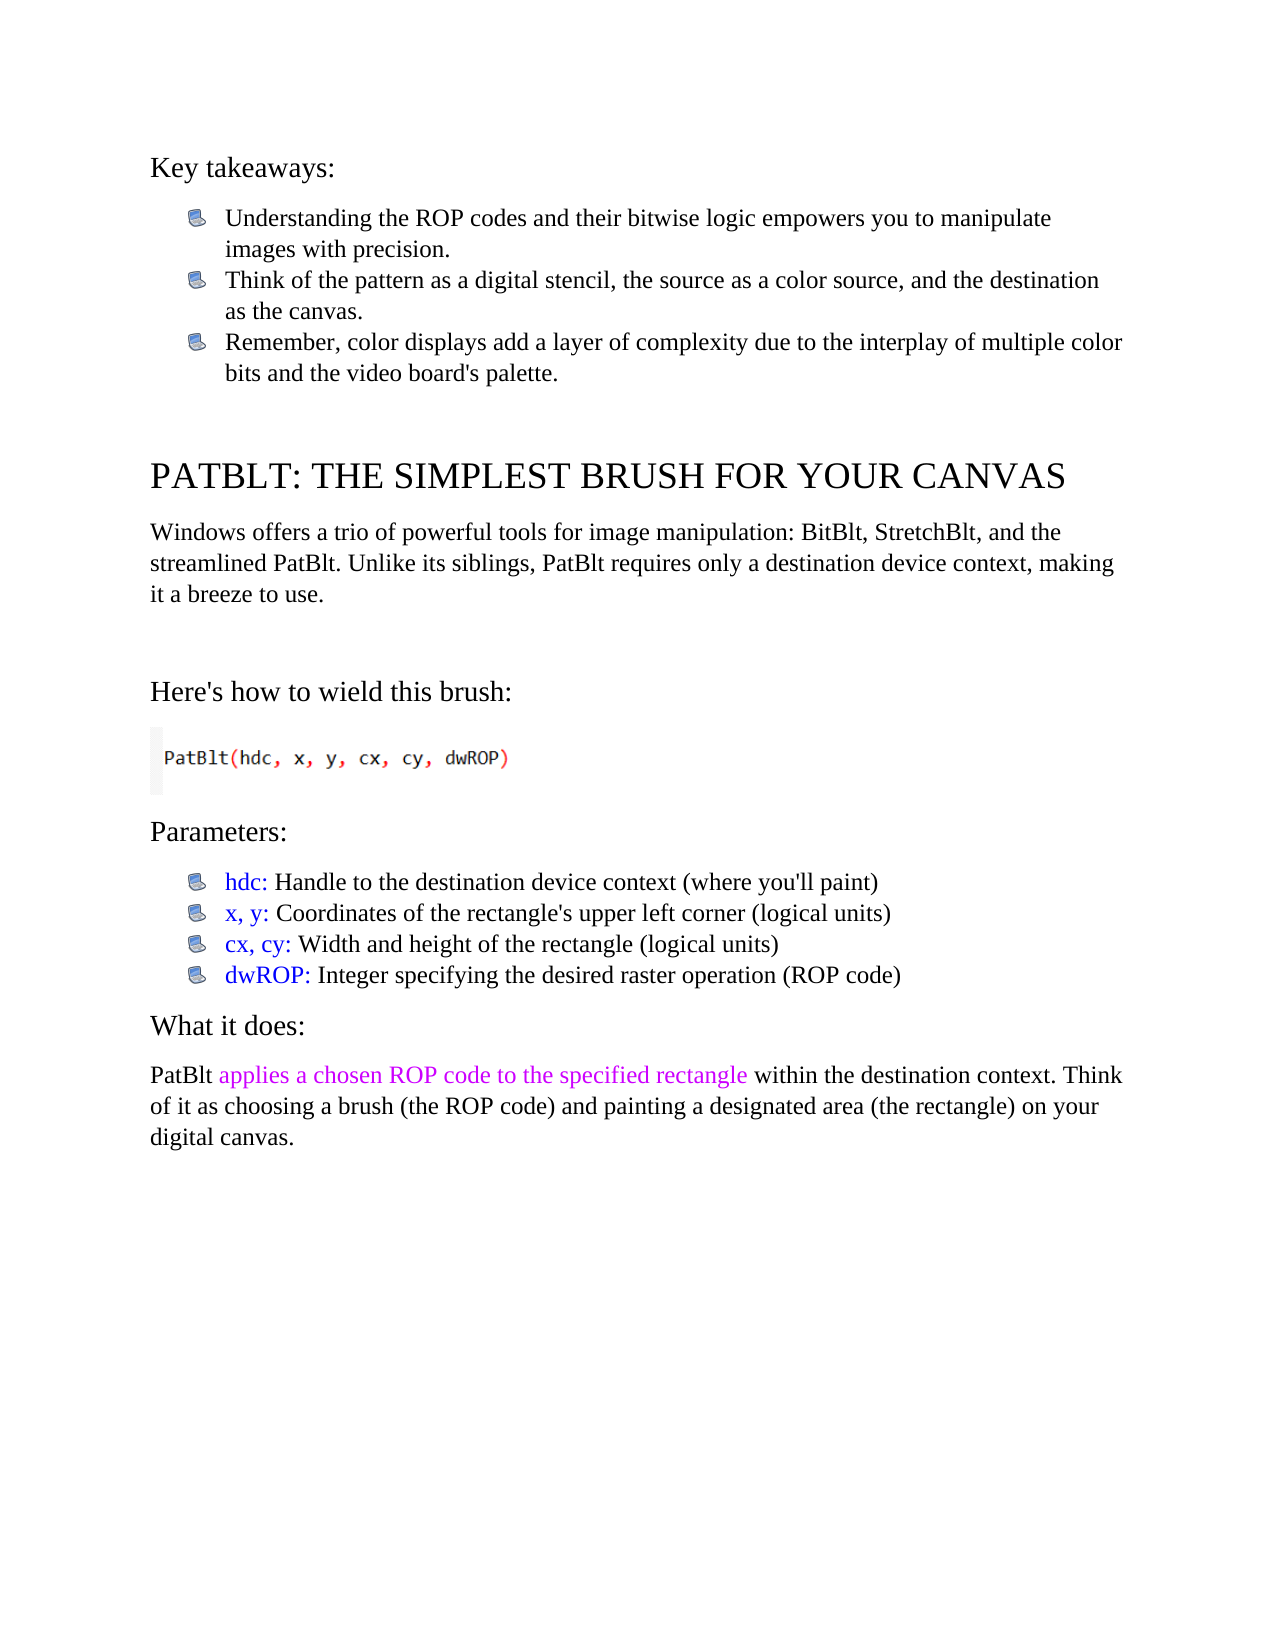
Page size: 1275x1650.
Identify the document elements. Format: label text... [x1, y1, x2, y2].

text Parameters: [150, 814, 1125, 847]
text Key takeaways: [150, 150, 1125, 183]
text PATBLT: THE SIMPLEST BRUSH FOR YOUR CANVAS [150, 453, 1125, 497]
picture [188, 935, 206, 953]
list Think of the pattern as a digital stencil, the source as a color source, and the destination as the canvas. [187, 265, 1125, 325]
list cx, cy: Width and height of the rectangle (logical units) [187, 929, 1125, 958]
list Understanding the ROP codes and their bitwise logic empowers you to manipulate images with precision. [187, 203, 1125, 263]
text What it does: [150, 1008, 1125, 1041]
picture [188, 209, 206, 227]
picture [188, 873, 206, 891]
text Windows offers a trio of powerful tools for image manipulation: BitBlt, StretchBlt, and the streamlined PatBlt. Unlike its siblings, PatBlt requires only a destination device context, making it a breeze to use. [150, 517, 1125, 607]
list hdc: Handle to the destination device context (where you'll paint) [187, 867, 1125, 896]
text Here's how to wield this brush: [150, 674, 1125, 708]
picture [150, 727, 551, 795]
list dwROP: Integer specifying the desired raster operation (ROP code) [187, 960, 1125, 989]
list x, y: Coordinates of the rectangle's upper left corner (logical units) [187, 898, 1125, 927]
text PatBlt applies a chosen ROP code to the specified rectangle within the destination context. Think of it as choosing a brush (the ROP code) and painting a designated area (the rectangle) on your digital canvas. [150, 1060, 1125, 1151]
picture [188, 904, 206, 922]
picture [188, 333, 206, 351]
picture [188, 271, 206, 289]
list Remember, color displays add a layer of complexity due to the interplay of multiple color bits and the video board's palette. [187, 327, 1125, 387]
picture [188, 966, 206, 984]
